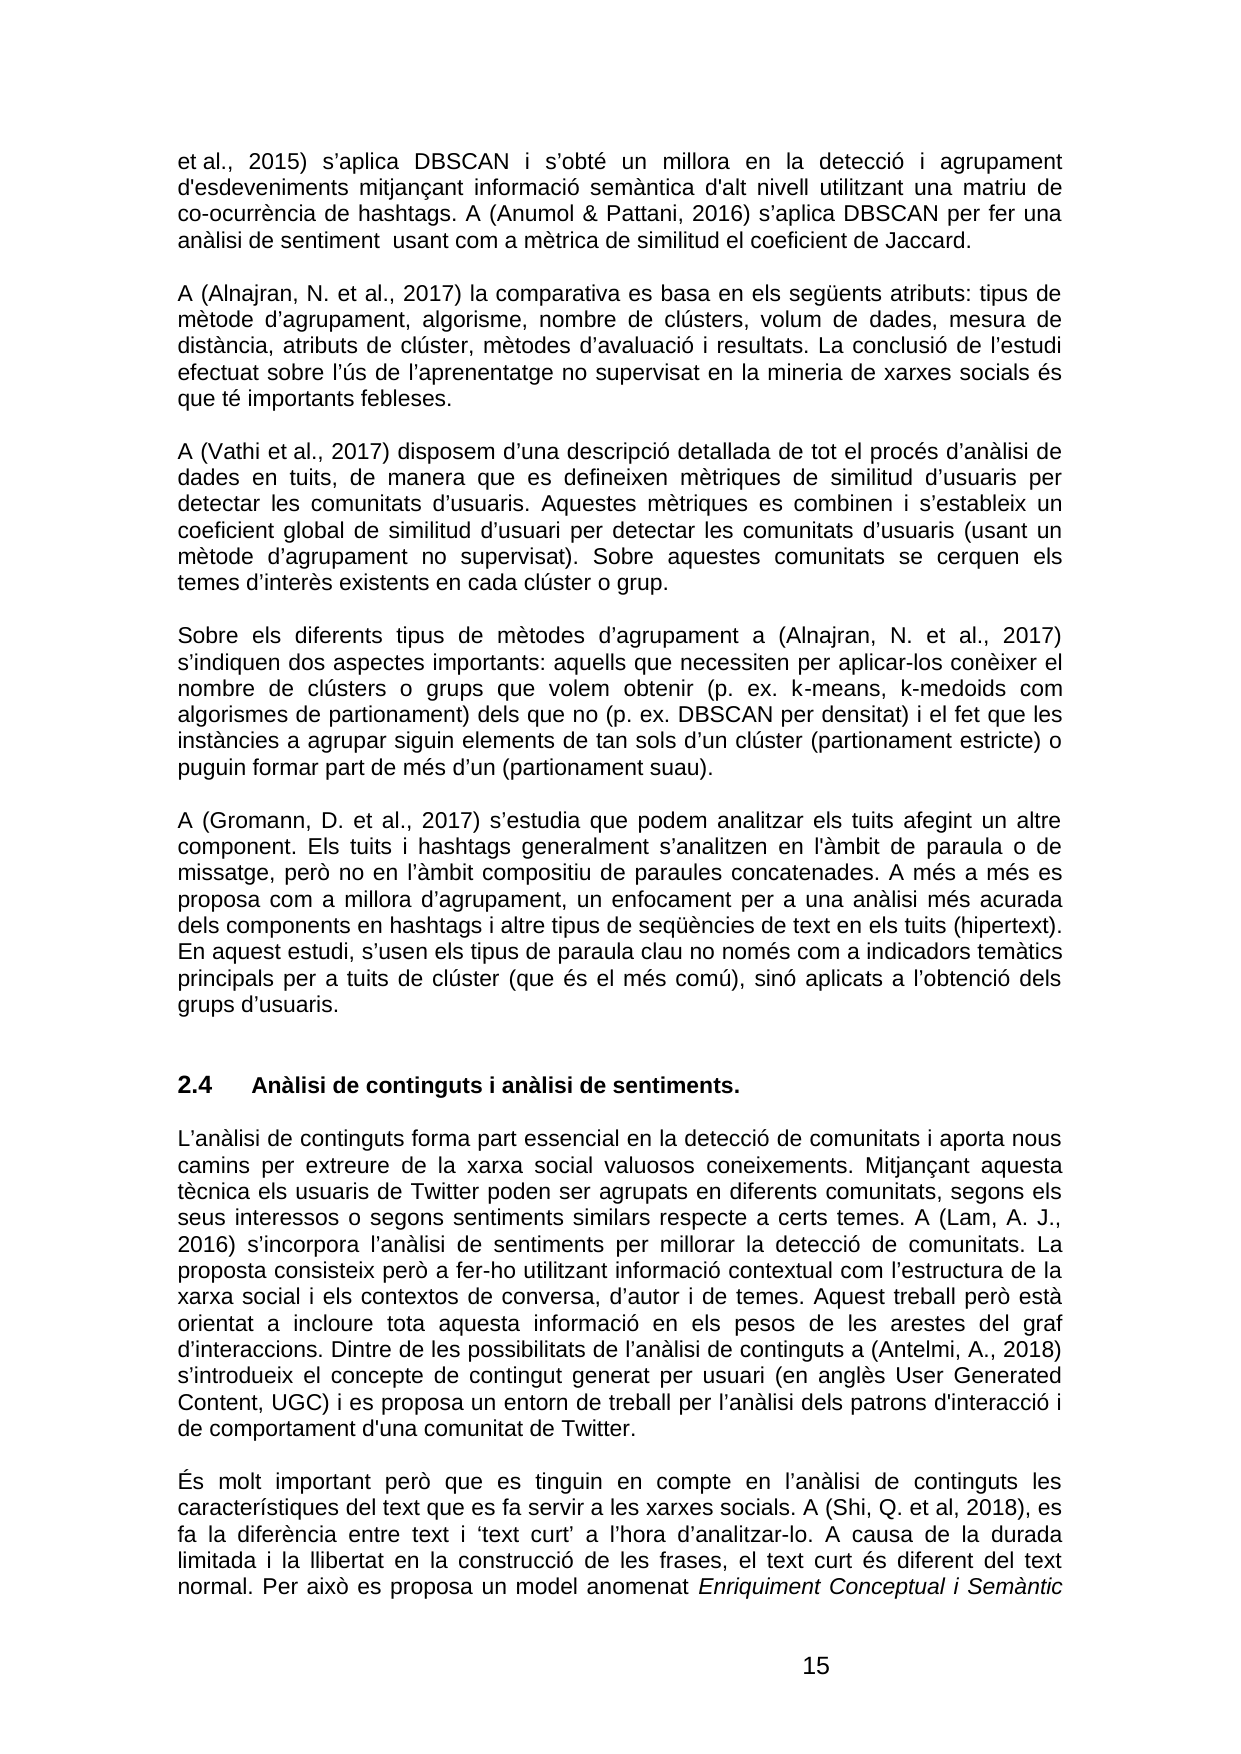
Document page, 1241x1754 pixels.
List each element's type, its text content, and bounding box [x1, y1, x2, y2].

text A (Vathi et al., 2017) disposem d’una descripció detallada de tot el procés d’anàlisi de dades en tuits, de manera que es defineixen mètriques de similitud d’usuaris per detectar les comunitats d’usuaris. Aquestes mètriques es combinen i s’estableix un coeficient global de similitud d’usuari per detectar les comunitats d’usuaris (usant un mètode d’agrupament no supervisat). Sobre aquestes comunitats se cerquen els temes d’interès existents en cada clúster o grup. [177, 438, 1063, 596]
text Sobre els diferents tipus de mètodes d’agrupament a (Alnajran, N. et al., 2017) s’indiquen dos aspectes importants: aquells que necessiten per aplicar-los conèixer el nombre de clústers o grups que volem obtenir (p. ex. k-means, k-medoids com algorismes de partionament) dels que no (p. ex. DBSCAN per densitat) i el fet que les instàncies a agrupar siguin elements de tan sols d’un clúster (partionament estricte) o puguin formar part de més d’un (partionament suau). [177, 622, 1063, 780]
subtitle Anàlisi de continguts i anàlisi de sentiments. [177, 1070, 1063, 1099]
text A (Alnajran, N. et al., 2017) la comparativa es basa en els següents atributs: tipus de mètode d’agrupament, algorisme, nombre de clústers, volum de dades, mesura de distància, atributs de clúster, mètodes d’avaluació i resultats. La conclusió de l’estudi efectuat sobre l’ús de l’aprenentatge no supervisat en la mineria de xarxes socials és que té importants febleses. [177, 279, 1063, 411]
text A (Gromann, D. et al., 2017) s’estudia que podem analitzar els tuits afegint un altre component. Els tuits i hashtags generalment s’analitzen en l'àmbit de paraula o de missatge, però no en l’àmbit compositiu de paraules concatenades. A més a més es proposa com a millora d’agrupament, un enfocament per a una anàlisi més acurada dels components en hashtags i altre tipus de seqüències de text en els tuits (hipertext). En aquest estudi, s’usen els tipus de paraula clau no només com a indicadors temàtics principals per a tuits de clúster (que és el més comú), sinó aplicats a l’obtenció dels grups d’usuaris. [177, 807, 1063, 1017]
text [177, 148, 1063, 253]
text L’anàlisi de continguts forma part essencial en la detecció de comunitats i aporta nous camins per extreure de la xarxa social valuosos coneixements. Mitjançant aquesta tècnica els usuaris de Twitter poden ser agrupats en diferents comunitats, segons els seus interessos o segons sentiments similars respecte a certs temes. A (Lam, A. J., 2016) s’incorpora l’anàlisi de sentiments per millorar la detecció de comunitats. La proposta consisteix però a fer-ho utilitzant informació contextual com l’estructura de la xarxa social i els contextos de conversa, d’autor i de temes. Aquest treball però està orientat a incloure tota aquesta informació en els pesos de les arestes del graf d’interaccions. Dintre de les possibilitats de l’anàlisi de continguts a (Antelmi, A., 2018) s’introdueix el concepte de contingut generat per usuari (en anglès User Generated Content, UGC) i es proposa un entorn de treball per l’anàlisi dels patrons d'interacció i de comportament d'una comunitat de Twitter. [177, 1125, 1063, 1441]
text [177, 1468, 1063, 1599]
